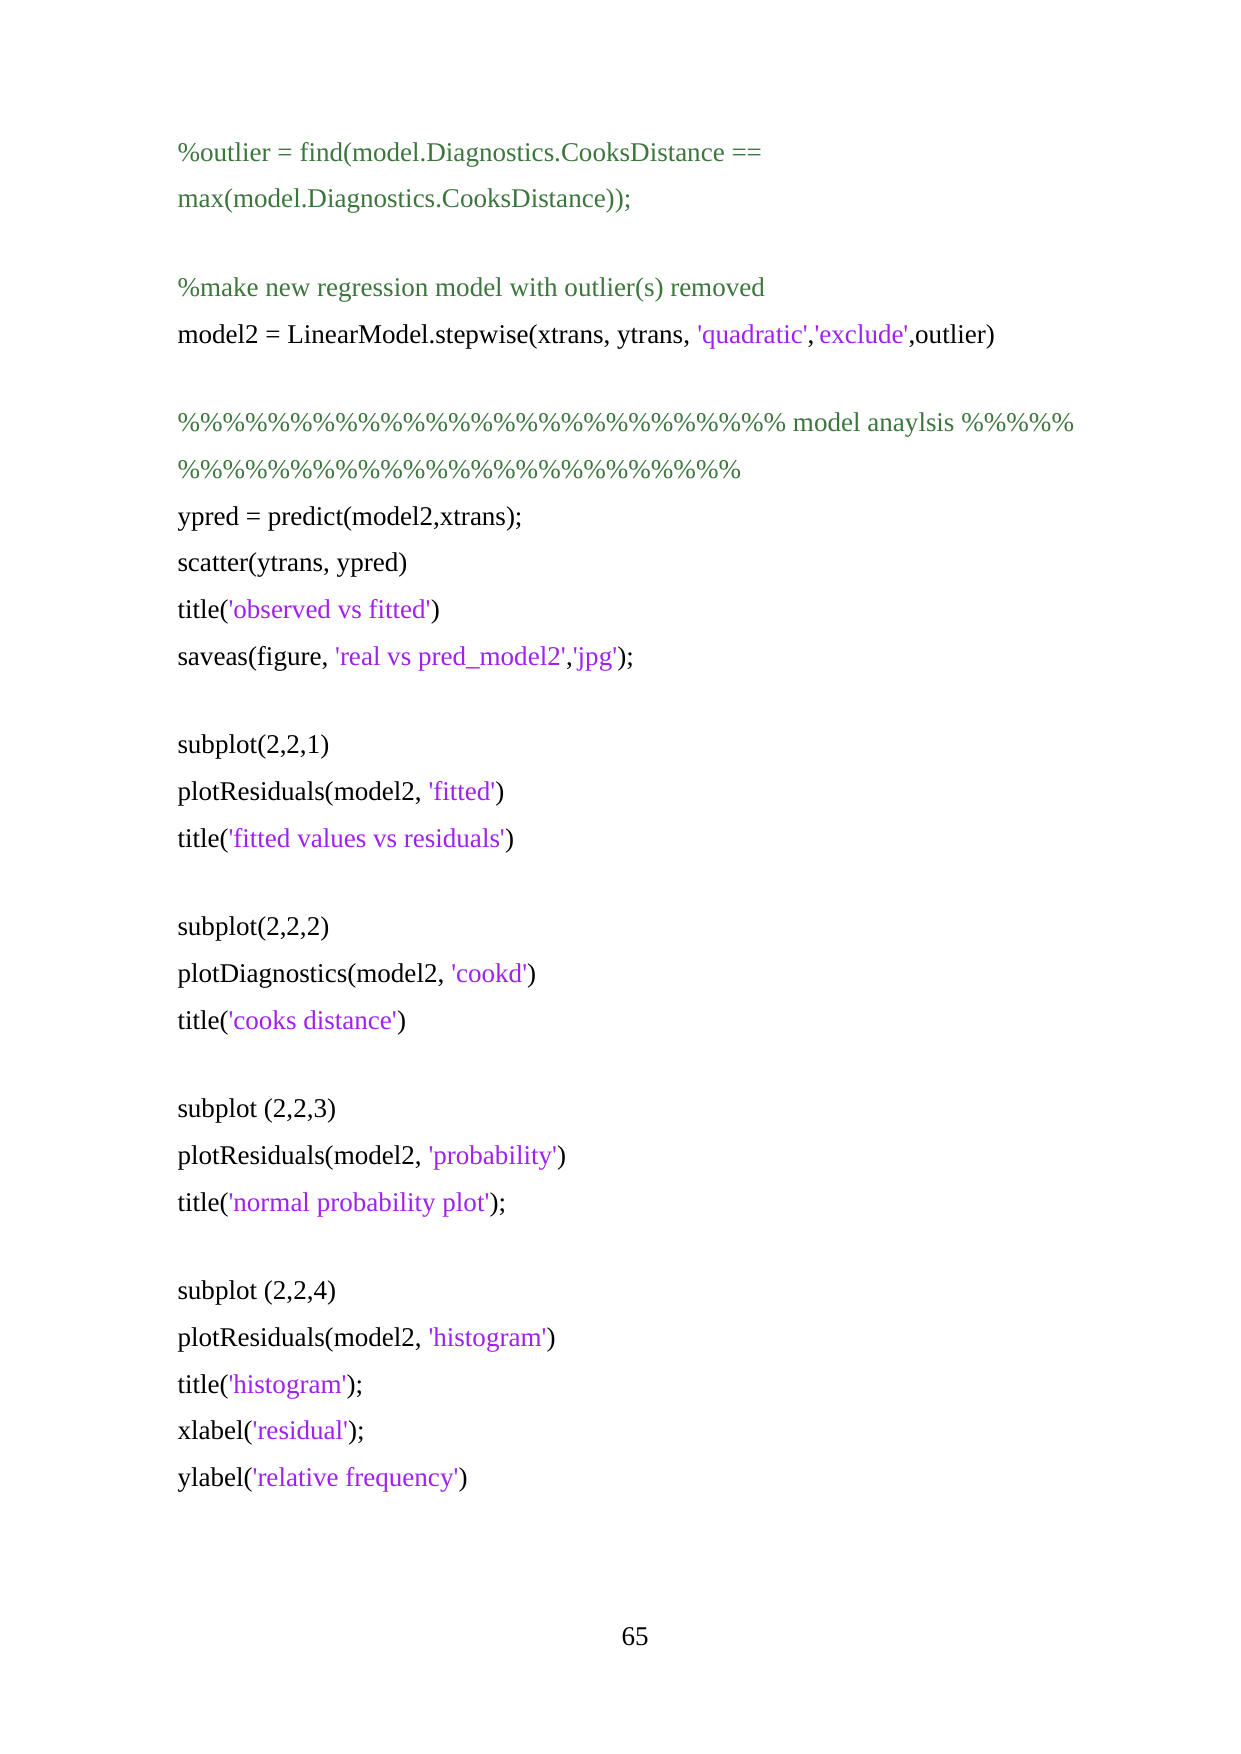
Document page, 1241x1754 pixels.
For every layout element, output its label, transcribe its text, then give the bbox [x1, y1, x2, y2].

text ylabel('relative frequency') [177, 1461, 1092, 1492]
text xlabel('residual'); [177, 1414, 1092, 1446]
text plotDiagnostics(model2, 'cookd') [177, 957, 1092, 988]
text subplot(2,2,2) [177, 910, 1092, 942]
text scatter(ytrans, ypred) [177, 546, 1092, 578]
text %outlier = find(model.Diagnostics.CooksDistance == max(model.Diagnostics.CooksDistance)); [177, 136, 1092, 214]
text title('observed vs fitted') [177, 593, 1092, 624]
text subplot(2,2,1) [177, 728, 1092, 759]
text saveas(figure, 'real vs pred_model2','jpg'); [177, 640, 1092, 671]
text subplot (2,2,3) [177, 1092, 1092, 1123]
text title('normal probability plot'); [177, 1186, 1092, 1217]
text plotResiduals(model2, 'histogram') [177, 1321, 1092, 1352]
text model2 = LinearModel.stepwise(xtrans, ytrans, 'quadratic','exclude',outlier) [177, 318, 1092, 349]
text %make new regression model with outlier(s) removed [177, 271, 1092, 302]
text plotResiduals(model2, 'fitted') [177, 775, 1092, 806]
text title('histogram'); [177, 1368, 1092, 1399]
text title('fitted values vs residuals') [177, 822, 1092, 853]
text title('cooks distance') [177, 1004, 1092, 1035]
text subplot (2,2,4) [177, 1274, 1092, 1306]
text plotResiduals(model2, 'probability') [177, 1139, 1092, 1170]
text %%%%%%%%%%%%%%%%%%%%%%%%%%% model anaylsis %%%%%%%%%%%%%%%%%%%%%%%%%%%%%% [177, 406, 1092, 484]
text ypred = predict(model2,xtrans); [177, 500, 1092, 531]
